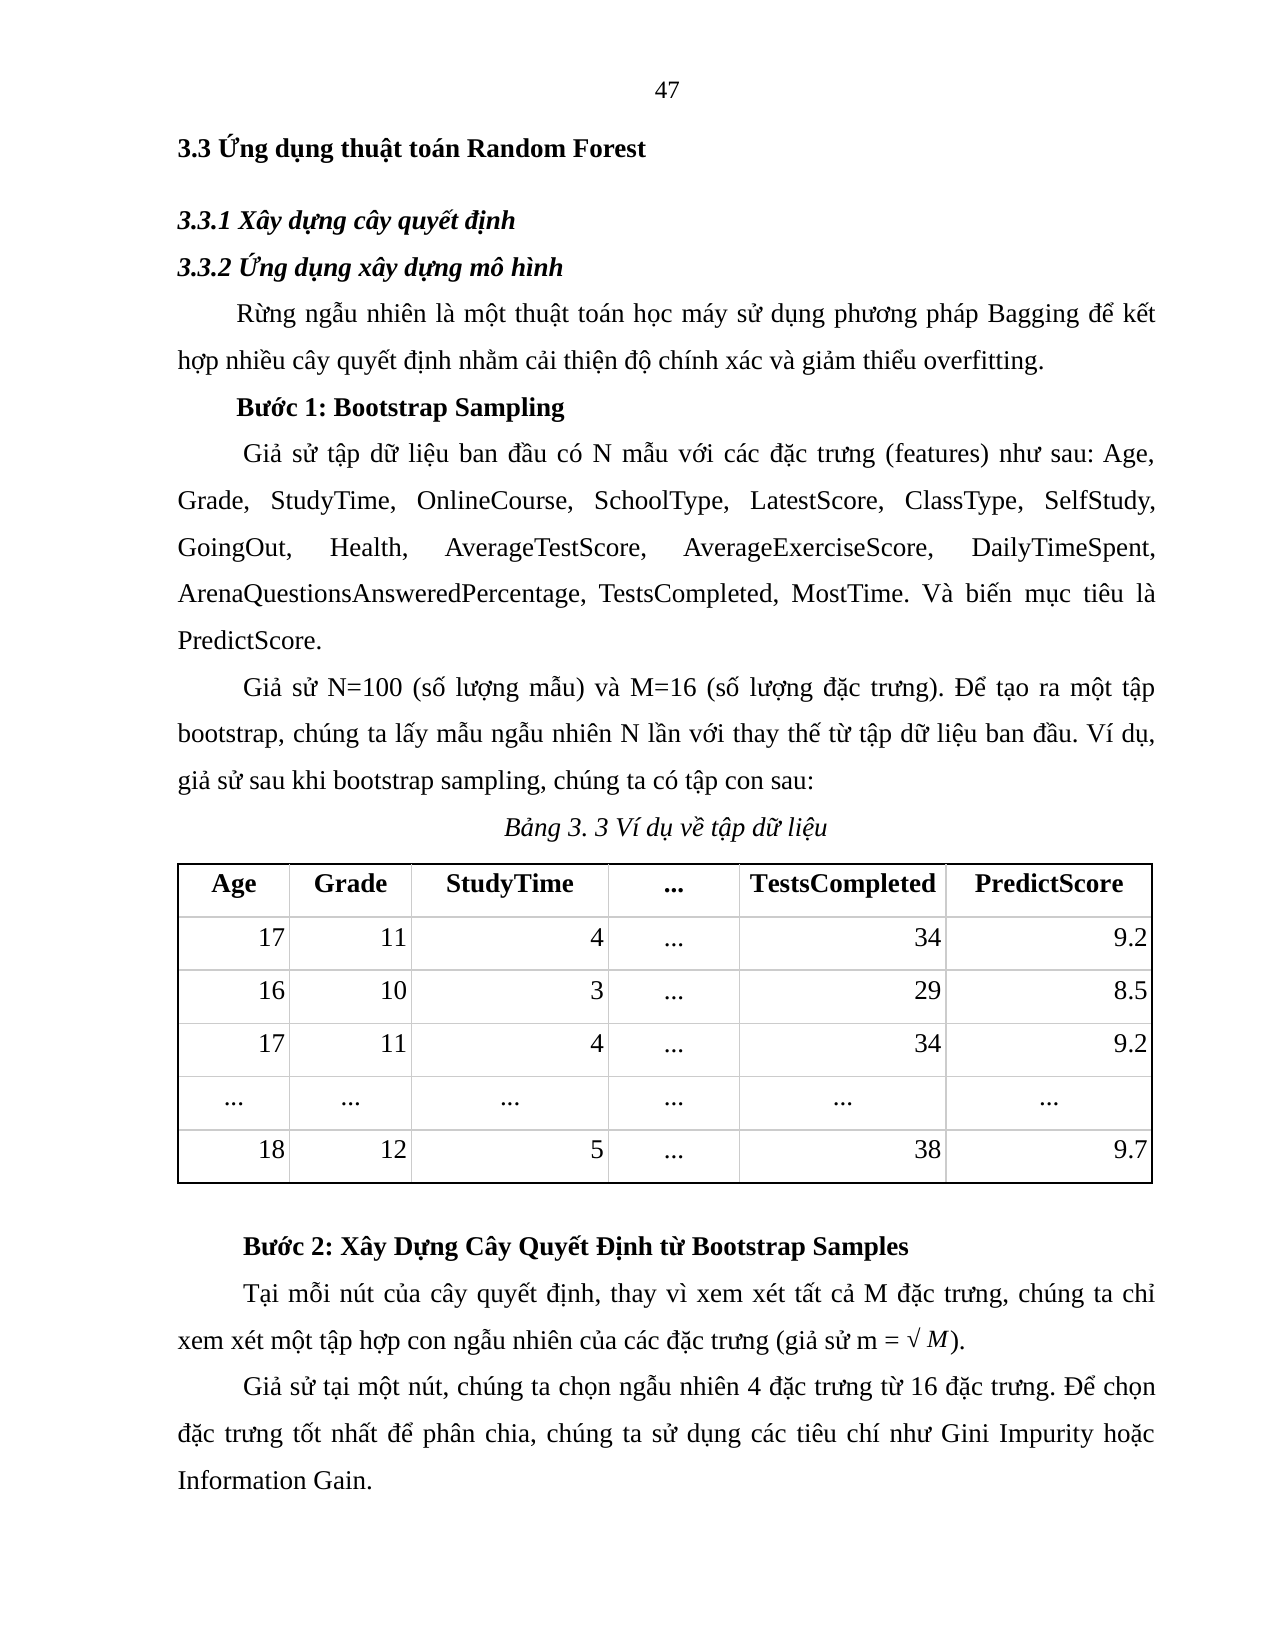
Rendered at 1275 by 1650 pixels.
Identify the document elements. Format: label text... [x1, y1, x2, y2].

table_cell 11 [290, 918, 411, 969]
table_cell 17 [179, 1024, 289, 1076]
table_cell 9.2 [947, 918, 1151, 969]
table_cell 38 [740, 1131, 945, 1182]
table_cell 34 [740, 1024, 945, 1076]
table_cell ... [412, 1077, 608, 1129]
table_cell 17 [179, 918, 289, 969]
table_cell 10 [290, 971, 411, 1022]
text Bảng 3. 3 Ví dụ về tập dữ liệu [177, 811, 1157, 842]
text Rừng ngẫu nhiên là một thuật toán học máy sử dụng phương pháp Bagging để kết hợp nhiều cây quyết định nhằm cải thiện độ chính xác và giảm thiểu overfitting. [177, 297, 1157, 375]
table_cell 5 [412, 1131, 608, 1182]
table_header TestsCompleted [740, 865, 945, 916]
table_cell 9.7 [947, 1131, 1151, 1182]
table_cell ... [179, 1077, 289, 1129]
table_cell ... [609, 971, 739, 1022]
table_cell 18 [179, 1131, 289, 1182]
text Giả sử tập dữ liệu ban đầu có N mẫu với các đặc trưng (features) như sau: Age, Grade, StudyTime, OnlineCourse, SchoolType, LatestScore, ClassType, SelfStudy, GoingOut, Health, AverageTestScore, AverageExerciseScore, DailyTimeSpent, ArenaQuestionsAnsweredPercentage, TestsCompleted, MostTime. Và biến mục tiêu là PredictScore. [177, 437, 1157, 655]
table_cell 4 [412, 1024, 608, 1076]
table_header Age [179, 865, 289, 916]
table_cell ... [290, 1077, 411, 1129]
table_cell 29 [740, 971, 945, 1022]
text Bước 1: Bootstrap Sampling [177, 391, 1157, 422]
table_cell 4 [412, 918, 608, 969]
subtitle 3.3.2 Ứng dụng xây dựng mô hình [177, 251, 1127, 282]
table_header PredictScore [947, 865, 1151, 916]
table_cell ... [609, 1024, 739, 1076]
subtitle 3.3.1 Xây dựng cây quyết định [177, 204, 1127, 235]
table_cell 12 [290, 1131, 411, 1182]
table_cell 9.2 [947, 1024, 1151, 1076]
table_header StudyTime [412, 865, 608, 916]
table_cell 11 [290, 1024, 411, 1076]
text Bước 2: Xây Dựng Cây Quyết Định từ Bootstrap Samples [177, 1230, 1157, 1262]
table_cell ... [947, 1077, 1151, 1129]
text Giả sử tại một nút, chúng ta chọn ngẫu nhiên 4 đặc trưng từ 16 đặc trưng. Để chọn đặc trưng tốt nhất để phân chia, chúng ta sử dụng các tiêu chí như Gini Impurity hoặc Information Gain. [177, 1370, 1157, 1495]
table_cell 16 [179, 971, 289, 1022]
table_cell 8.5 [947, 971, 1151, 1022]
text Tại mỗi nút của cây quyết định, thay vì xem xét tất cả M đặc trưng, chúng ta chỉ xem xét một tập hợp con ngẫu nhiên của các đặc trưng (giả sử m = ). [177, 1277, 1157, 1355]
table_header ... [609, 865, 739, 916]
table_cell ... [609, 1077, 739, 1129]
table_cell 34 [740, 918, 945, 969]
table_cell ... [609, 918, 739, 969]
table_header Grade [290, 865, 411, 916]
table_cell 3 [412, 971, 608, 1022]
text Giả sử N=100 (số lượng mẫu) và M=16 (số lượng đặc trưng). Để tạo ra một tập bootstrap, chúng ta lấy mẫu ngẫu nhiên N lần với thay thế từ tập dữ liệu ban đầu. Ví dụ, giả sử sau khi bootstrap sampling, chúng ta có tập con sau: [177, 671, 1157, 795]
table_cell ... [740, 1077, 945, 1129]
text 3.3 Ứng dụng thuật toán Random Forest [177, 132, 1157, 164]
table_cell ... [609, 1131, 739, 1182]
